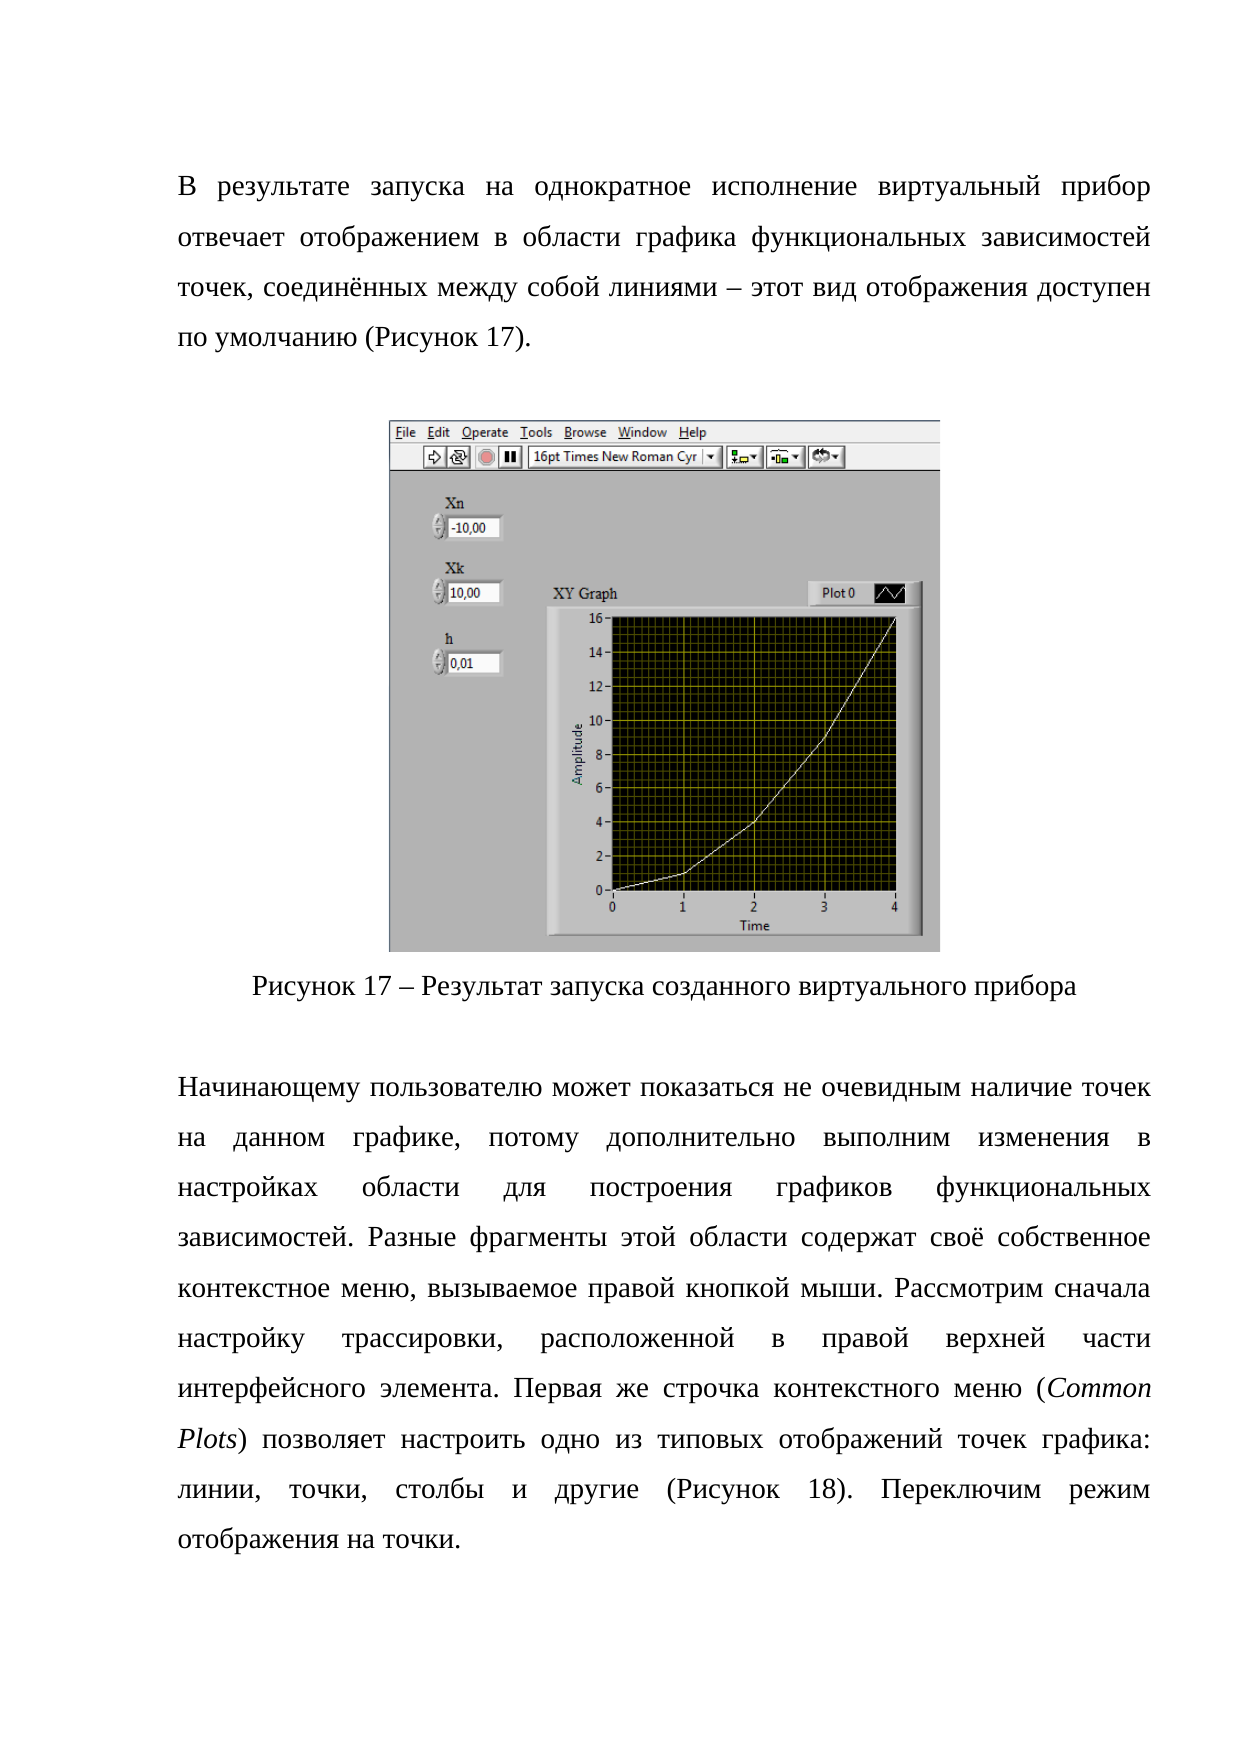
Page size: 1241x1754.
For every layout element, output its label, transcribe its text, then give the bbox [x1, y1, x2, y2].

text В результате запуска на однократное исполнение виртуальный прибор отвечает отображением в области графика функциональных зависимостей точек, соединённых между собой линиями – этот вид отображения доступен по умолчанию (Рисунок 17). [177, 168, 1152, 353]
text Начинающему пользователю может показаться не очевидным наличие точек на данном графике, потому дополнительно выполним изменения в настройках области для построения графиков функциональных зависимостей. Разные фрагменты этой области содержат своё собственное контекстное меню, вызываемое правой кнопкой мыши. Рассмотрим сначала настройку трассировки, расположенной в правой верхней части интерфейсного элемента. Первая же строчка контекстного меню (Common Plots) позволяет настроить одно из типовых отображений точек графика: линии, точки, столбы и другие (Рисунок 18). Переключим режим отображения на точки. [177, 1069, 1152, 1555]
text Рисунок 17 – Результат запуска созданного виртуального прибора [177, 968, 1152, 1002]
picture [388, 420, 941, 952]
